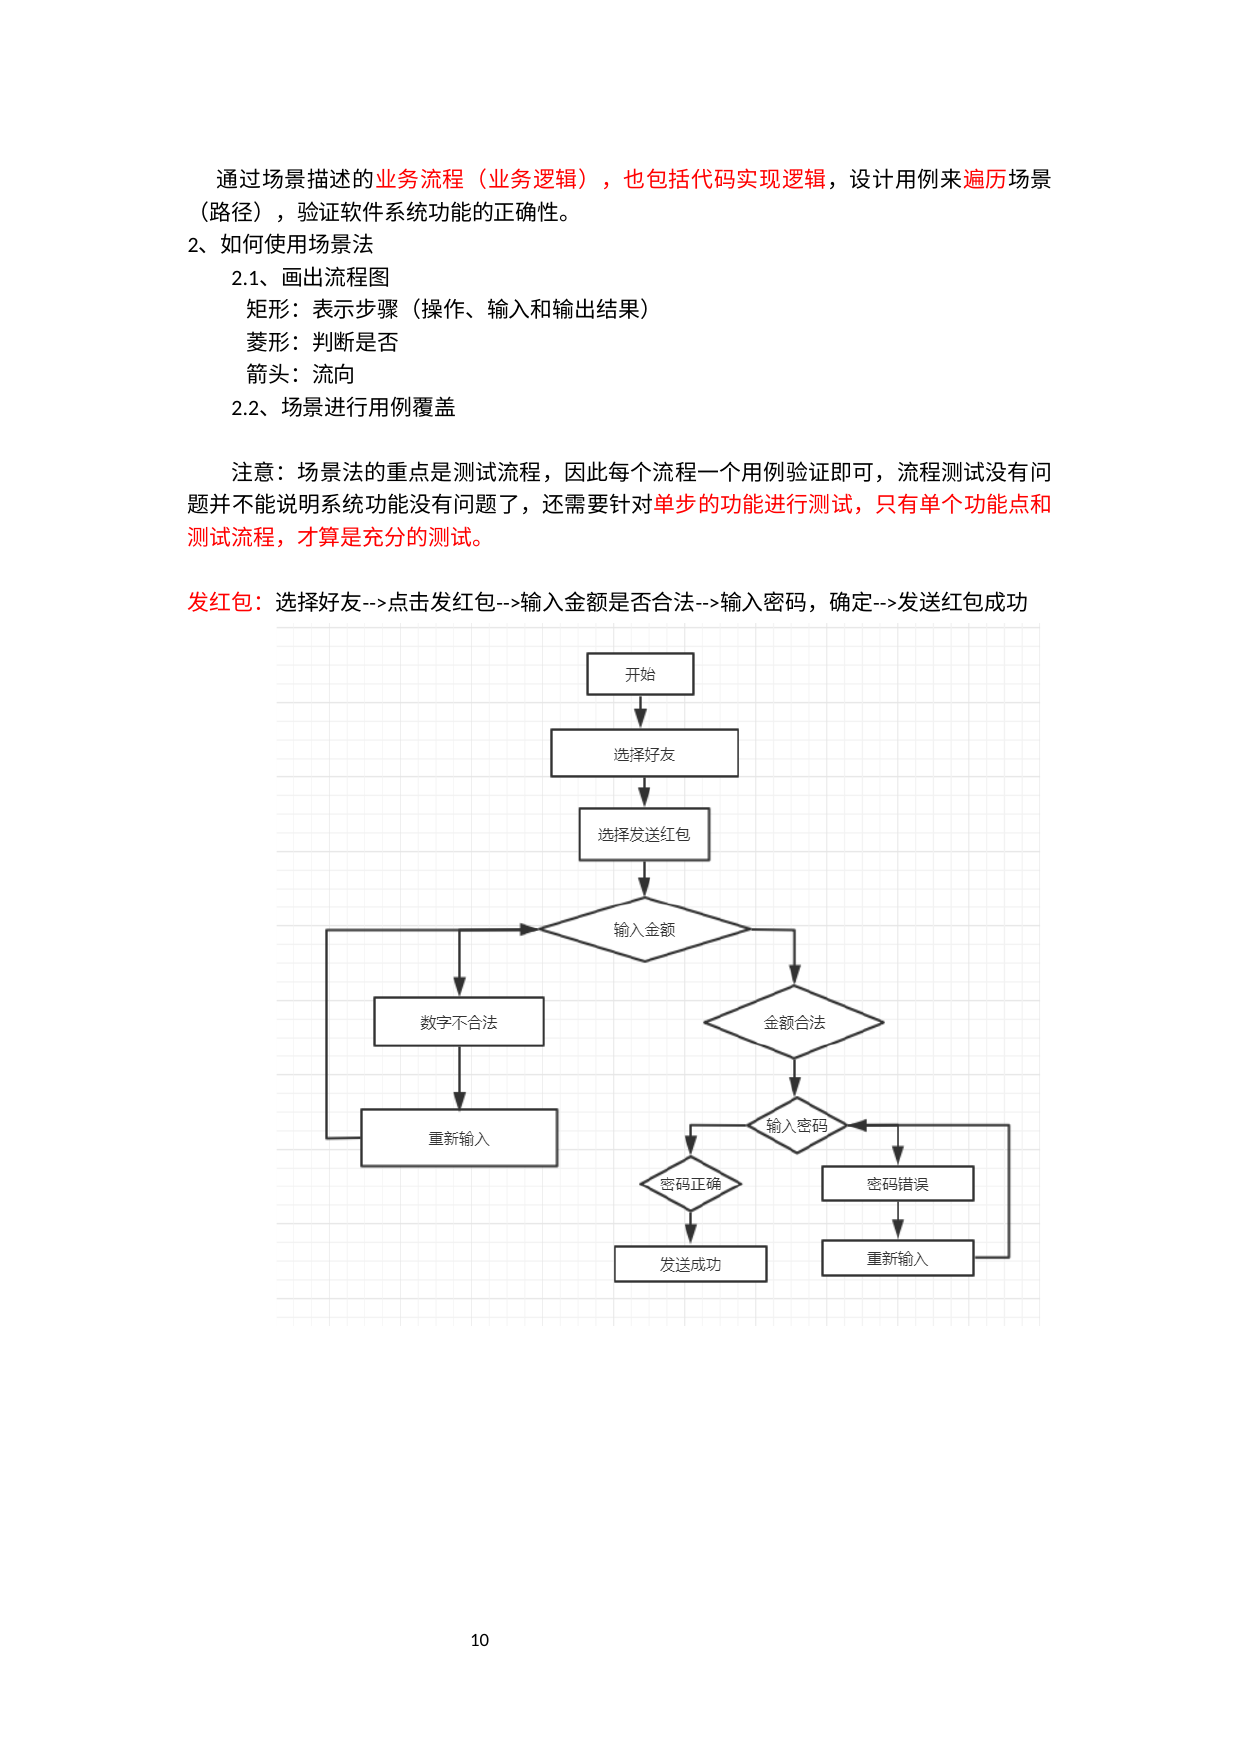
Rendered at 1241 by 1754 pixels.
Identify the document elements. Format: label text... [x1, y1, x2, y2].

list 注意：场景法的重点是测试流程，因此每个流程一个用例验证即可，流程测试没有问题并不能说明系统功能没有问题了，还需要针对单步的功能进行测试，只有单个功能点和测试流程，才算是充分的测试。 [187, 454, 1053, 552]
list 发红包：选择好友-->点击发红包-->输入金额是否合法-->输入密码，确定-->发送红包成功 [187, 584, 1053, 617]
list 2.2、场景进行用例覆盖 [187, 389, 1053, 422]
list 2.1、画出流程图 [187, 259, 1053, 292]
list 菱形：判断是否 [187, 324, 1053, 357]
list 箭头：流向 [187, 357, 1053, 389]
list 通过场景描述的业务流程（业务逻辑），也包括代码实现逻辑，设计用例来遍历场景（路径），验证软件系统功能的正确性。 [187, 162, 1053, 227]
list 如何使用场景法 [187, 227, 1053, 259]
list 矩形：表示步骤（操作、输入和输出结果） [187, 292, 1053, 324]
picture [276, 623, 1040, 1326]
